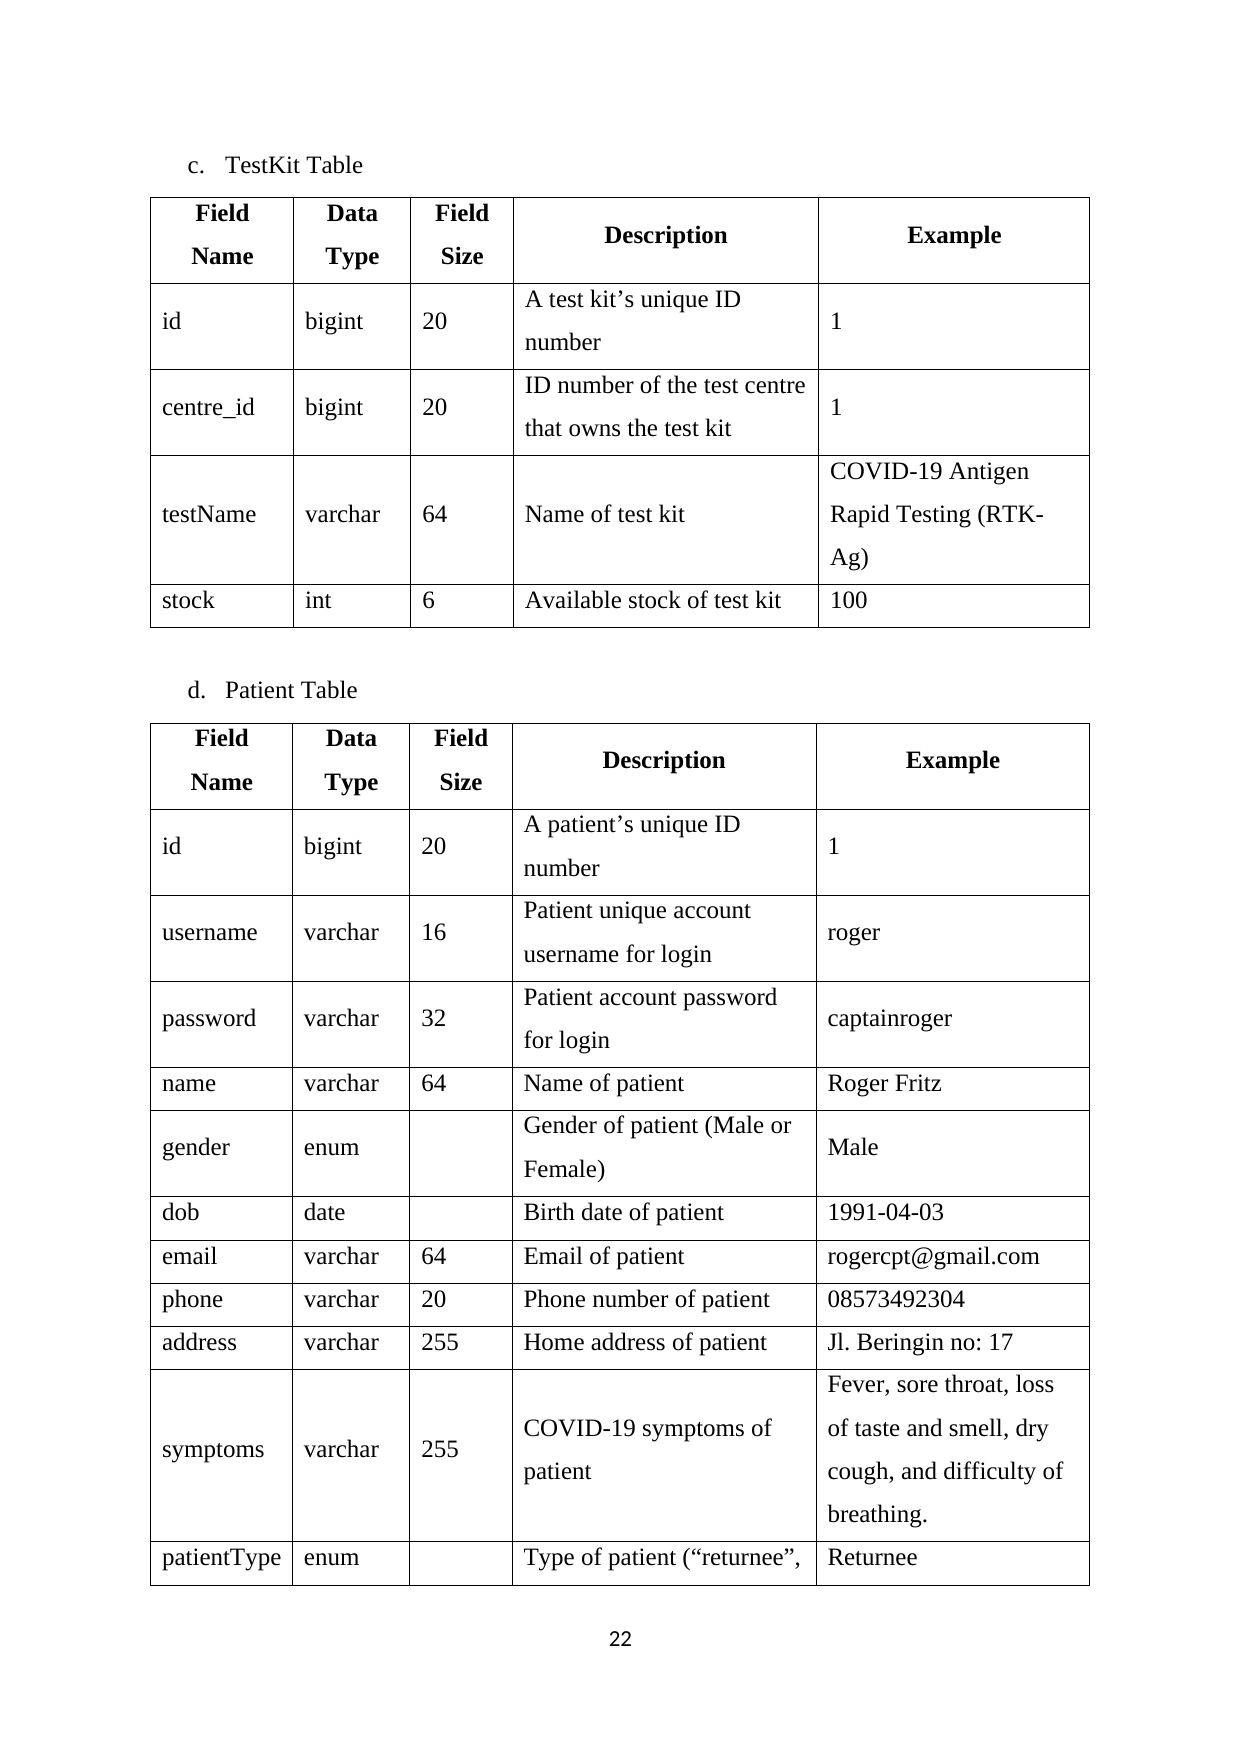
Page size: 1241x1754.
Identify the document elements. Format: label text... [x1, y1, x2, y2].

table_cell id [151, 284, 293, 369]
table_cell A test kit’s unique ID number [514, 284, 818, 369]
table_cell varchar [293, 1370, 409, 1541]
table_cell 64 [410, 1068, 512, 1109]
table_cell A patient’s unique ID number [513, 810, 816, 894]
table_cell 32 [410, 982, 512, 1067]
table_cell Email of patient [513, 1241, 816, 1283]
table_cell 100 [819, 585, 1089, 627]
table_cell varchar [293, 982, 409, 1067]
table_cell Roger Fritz [817, 1068, 1089, 1109]
table_cell 1 [817, 810, 1089, 894]
table_cell Jl. Beringin no: 17 [817, 1327, 1089, 1368]
list Patient Table [187, 675, 1090, 704]
list TestKit Table [187, 150, 1090, 179]
table_cell captainroger [817, 982, 1089, 1067]
table_cell bigint [294, 284, 410, 369]
table_cell email [151, 1241, 292, 1283]
table_cell varchar [293, 1284, 409, 1326]
table_cell int [294, 585, 410, 627]
table_header Description [513, 724, 816, 808]
table_cell name [151, 1068, 292, 1109]
table_header Field Name [151, 724, 292, 808]
table_cell 6 [411, 585, 513, 627]
table_cell varchar [293, 1241, 409, 1283]
table_header Description [514, 198, 818, 283]
table_cell Returnee [817, 1542, 1089, 1585]
table_cell Name of test kit [514, 456, 818, 584]
table_cell ID number of the test centre that owns the test kit [514, 370, 818, 455]
table_cell roger [817, 896, 1089, 981]
table_header Example [817, 724, 1089, 808]
table_cell dob [151, 1197, 292, 1240]
table_cell gender [151, 1111, 292, 1196]
table_cell date [293, 1197, 409, 1240]
table_cell Gender of patient (Male or Female) [513, 1111, 816, 1196]
table_cell username [151, 896, 292, 981]
table_cell enum [293, 1542, 409, 1585]
table_cell COVID-19 symptoms of patient [513, 1370, 816, 1541]
table_cell 64 [411, 456, 513, 584]
table_cell varchar [293, 1068, 409, 1109]
table_cell address [151, 1327, 292, 1368]
table_cell 64 [410, 1241, 512, 1283]
table_cell Available stock of test kit [514, 585, 818, 627]
table_cell 255 [410, 1327, 512, 1368]
table_cell centre_id [151, 370, 293, 455]
table_cell 1991-04-03 [817, 1197, 1089, 1240]
table_cell Name of patient [513, 1068, 816, 1109]
table_cell Home address of patient [513, 1327, 816, 1368]
table_cell 20 [410, 1284, 512, 1326]
table_cell patientType [151, 1542, 292, 1585]
table_cell enum [293, 1111, 409, 1196]
table_cell Phone number of patient [513, 1284, 816, 1326]
table_cell varchar [293, 896, 409, 981]
table_cell Birth date of patient [513, 1197, 816, 1240]
table_cell varchar [294, 456, 410, 584]
table_header Data Type [293, 724, 409, 808]
table_cell [410, 1197, 512, 1240]
table_cell phone [151, 1284, 292, 1326]
table_cell 20 [410, 810, 512, 894]
table_header Field Size [410, 724, 512, 808]
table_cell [513, 1542, 816, 1585]
table_cell 20 [411, 284, 513, 369]
table_cell id [151, 810, 292, 894]
table_cell Patient unique account username for login [513, 896, 816, 981]
table_header Field Name [151, 198, 293, 283]
table_cell 08573492304 [817, 1284, 1089, 1326]
table_cell testName [151, 456, 293, 584]
table_cell bigint [294, 370, 410, 455]
table_cell 1 [819, 370, 1089, 455]
table_cell symptoms [151, 1370, 292, 1541]
table_cell bigint [293, 810, 409, 894]
table_cell varchar [293, 1327, 409, 1368]
table_header Field Size [411, 198, 513, 283]
table_cell 1 [819, 284, 1089, 369]
table_cell COVID-19 Antigen Rapid Testing (RTK-Ag) [819, 456, 1089, 584]
table_cell Fever, sore throat, loss of taste and smell, dry cough, and difficulty of breathing. [817, 1370, 1089, 1541]
table_cell 16 [410, 896, 512, 981]
table_cell Male [817, 1111, 1089, 1196]
table_cell 20 [411, 370, 513, 455]
table_cell stock [151, 585, 293, 627]
table_header Example [819, 198, 1089, 283]
table_cell [410, 1111, 512, 1196]
table_header Data Type [294, 198, 410, 283]
table_cell [410, 1542, 512, 1585]
table_cell 255 [410, 1370, 512, 1541]
table_cell password [151, 982, 292, 1067]
table_cell rogercpt@gmail.com [817, 1241, 1089, 1283]
table_cell Patient account password for login [513, 982, 816, 1067]
